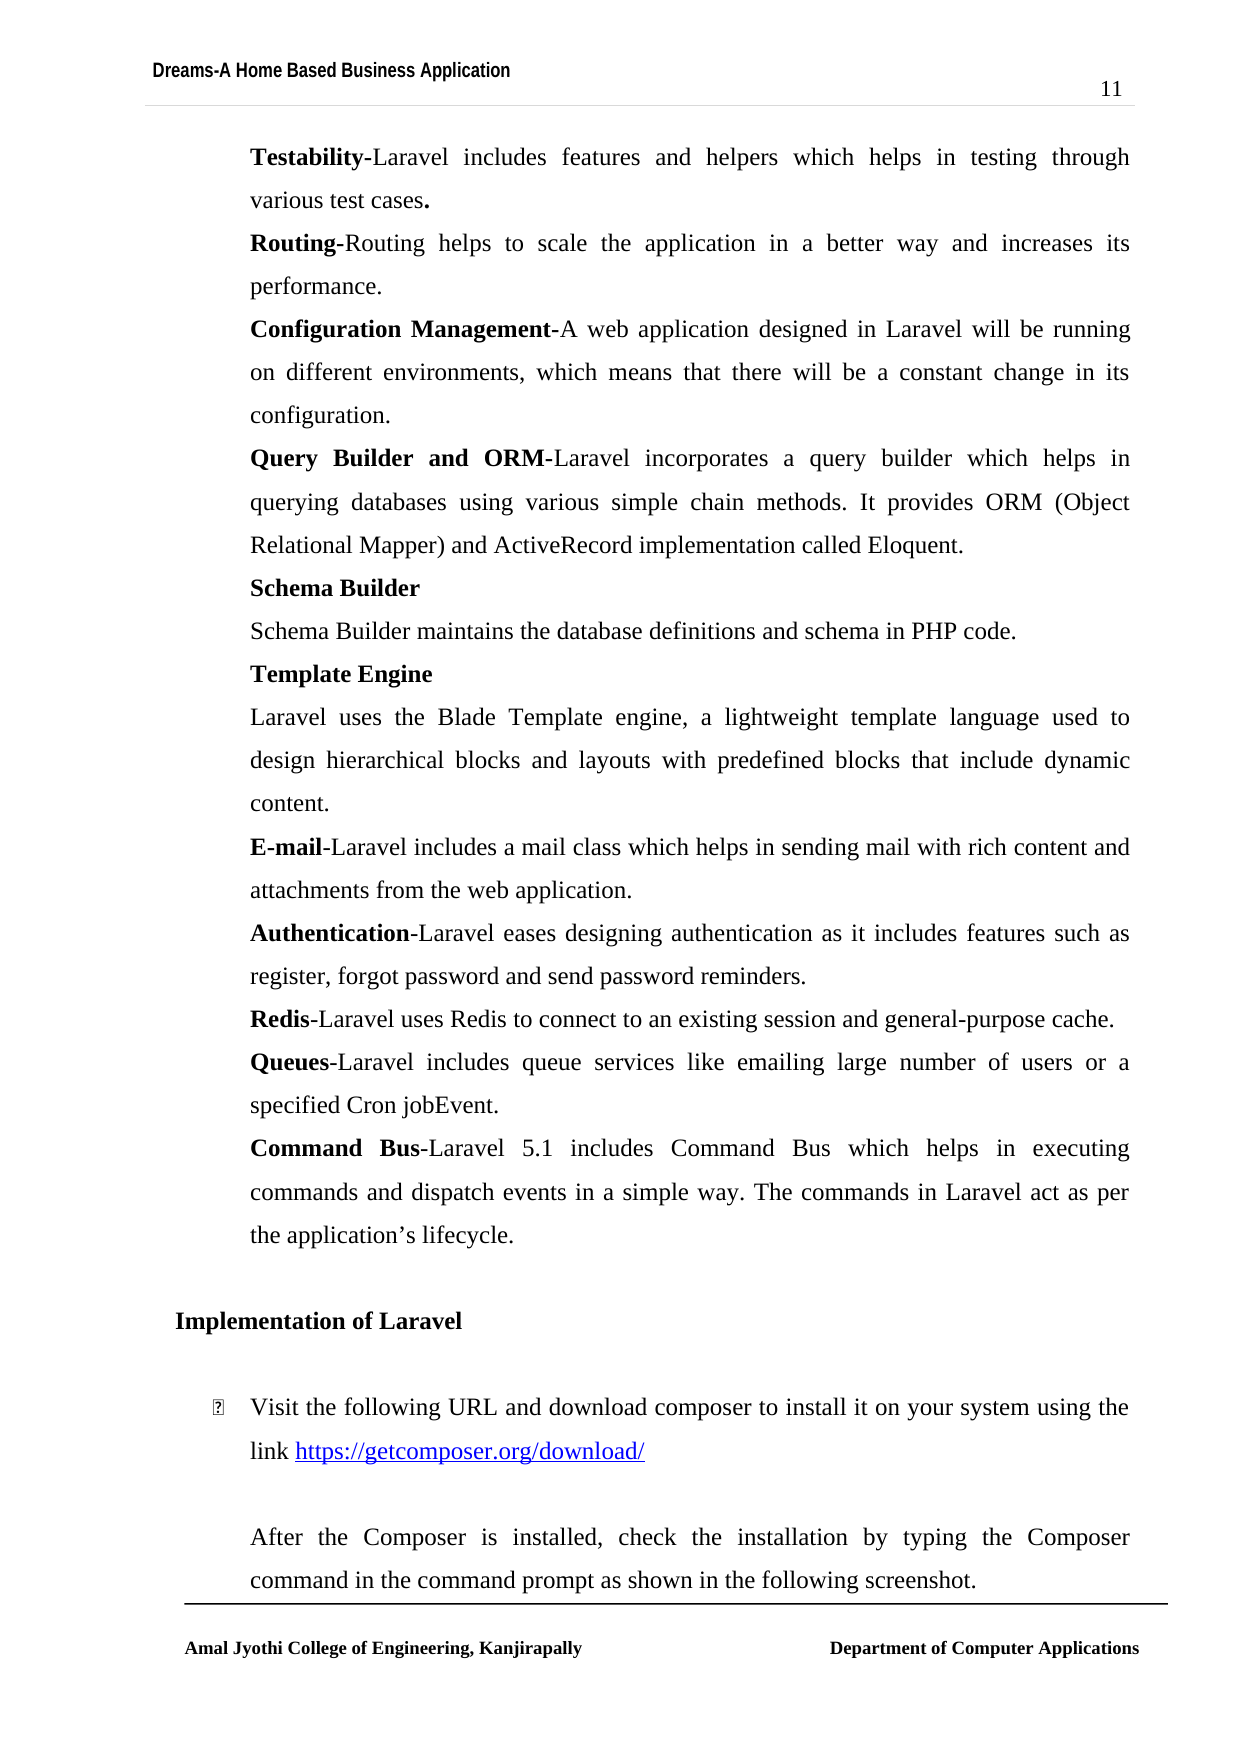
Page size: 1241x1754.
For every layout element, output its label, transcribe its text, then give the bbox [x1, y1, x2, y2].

text Implementation of Laravel [175, 1306, 1131, 1335]
list Schema Builder [212, 573, 1131, 602]
list Configuration Management-A web application designed in Laravel will be running on different environments, which means that there will be a constant change in its configuration. [212, 314, 1131, 429]
list Testability-Laravel includes features and helpers which helps in testing through various test cases. [212, 142, 1131, 213]
list After the Composer is installed, check the installation by typing the Composer command in the command prompt as shown in the following screenshot. [212, 1522, 1131, 1594]
list Redis-Laravel uses Redis to connect to an existing session and general-purpose cache. [212, 1004, 1131, 1033]
list Visit the following URL and download composer to install it on your system using the link https://getcomposer.org/download/ [212, 1392, 1131, 1464]
list Laravel uses the Blade Template engine, a lightweight template language used to design hierarchical blocks and layouts with predefined blocks that include dynamic content. [212, 702, 1131, 817]
list Queues-Laravel includes queue services like emailing large number of users or a specified Cron jobEvent. [212, 1047, 1131, 1119]
list Routing-Routing helps to scale the application in a better way and increases its performance. [212, 228, 1131, 300]
list Schema Builder maintains the database definitions and schema in PHP code. [212, 616, 1131, 645]
list Command Bus-Laravel 5.1 includes Command Bus which helps in executing commands and dispatch events in a simple way. The commands in Laravel act as per the application’s lifecycle. [212, 1133, 1131, 1248]
list Template Engine [212, 659, 1131, 688]
list E-mail-Laravel includes a mail class which helps in sending mail with rich content and attachments from the web application. [212, 832, 1131, 903]
list Query Builder and ORM-Laravel incorporates a query builder which helps in querying databases using various simple chain methods. It provides ORM (Object Relational Mapper) and ActiveRecord implementation called Eloquent. [212, 443, 1131, 558]
list Authentication-Laravel eases designing authentication as it includes features such as register, forgot password and send password reminders. [212, 918, 1131, 990]
